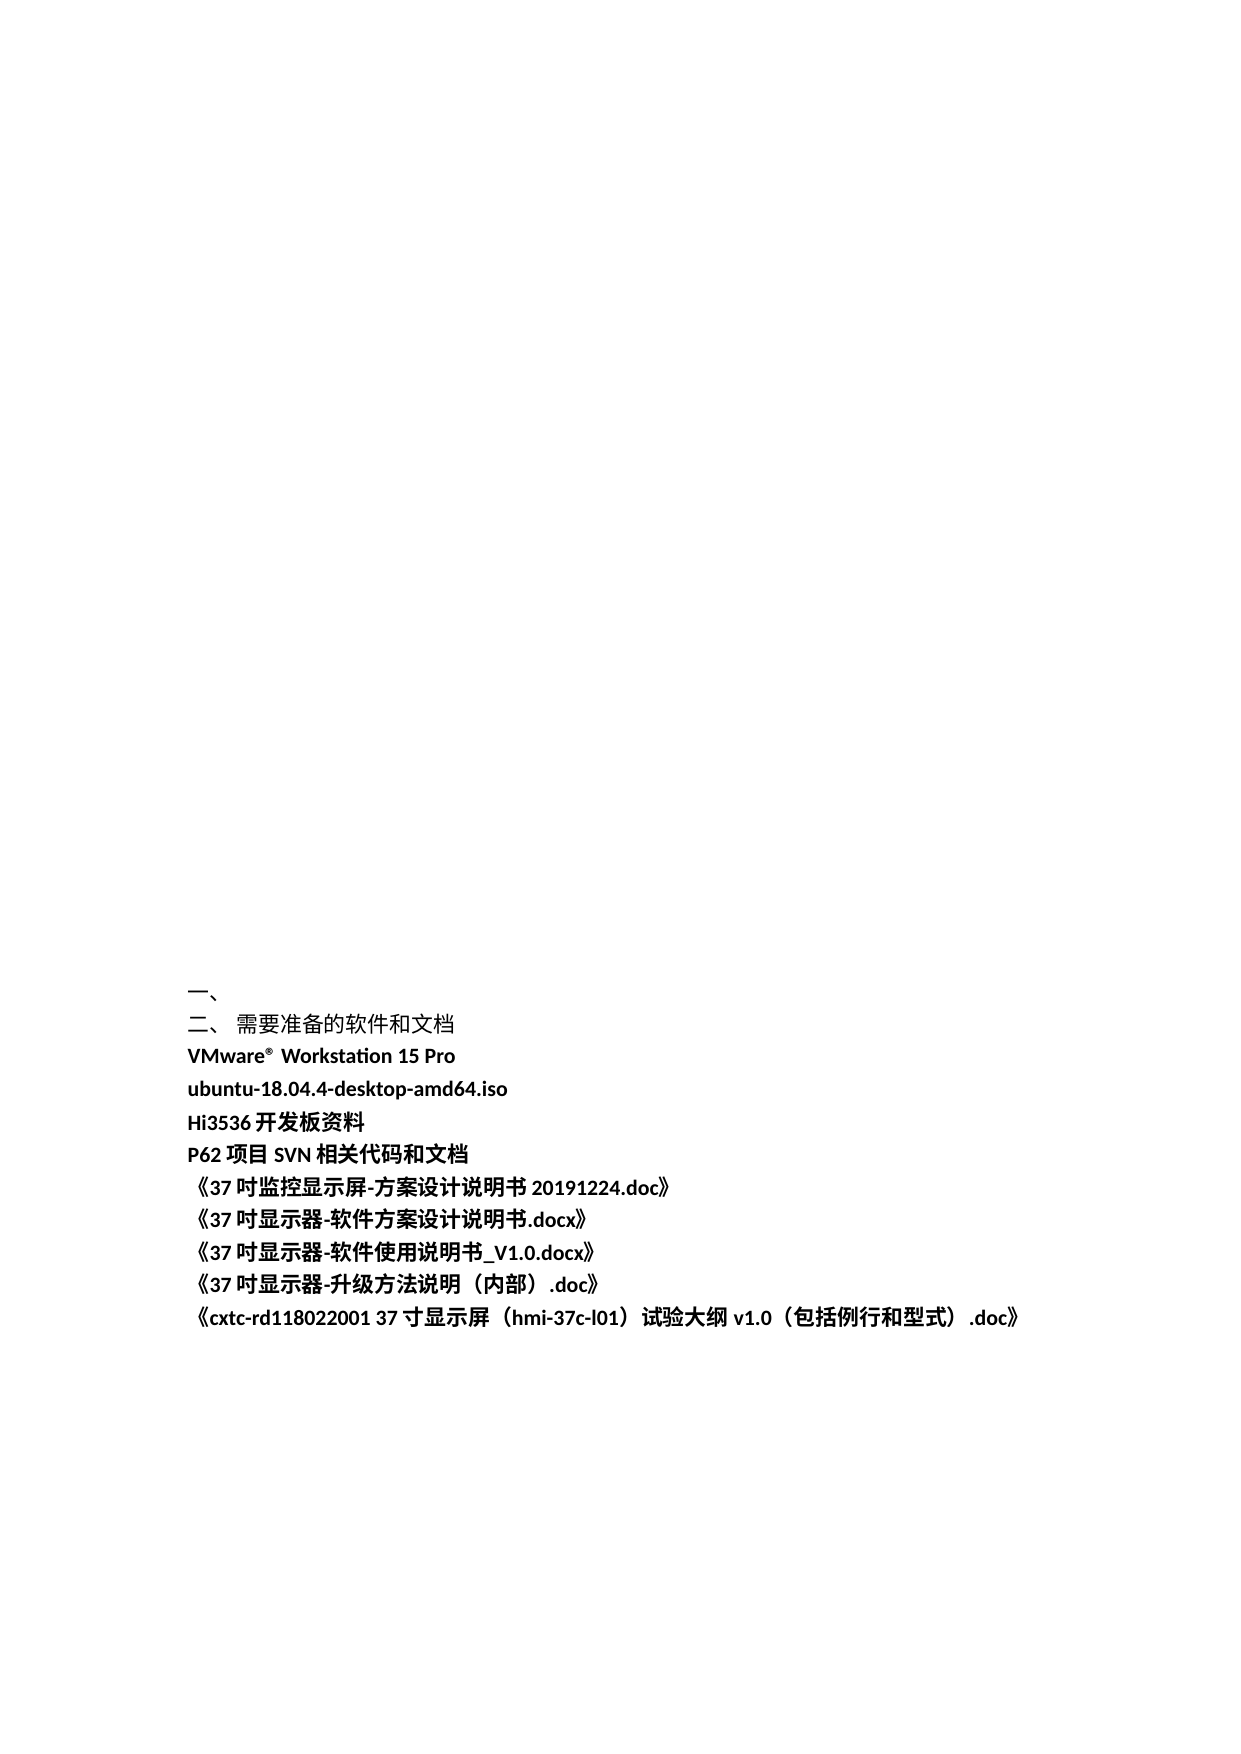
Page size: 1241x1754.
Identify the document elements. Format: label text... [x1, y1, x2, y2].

text 《cxtc-rd118022001 37寸显示屏（hmi-37c-l01）试验大纲 v1.0（包括例行和型式）.doc》 [187, 1299, 1053, 1332]
text 《37吋显示器-升级方法说明（内部）.doc》 [187, 1267, 1053, 1299]
text 《37吋监控显示屏-方案设计说明书20191224.doc》 [187, 1169, 1053, 1202]
text P62项目SVN相关代码和文档 [187, 1137, 1053, 1169]
text ubuntu-18.04.4-desktop-amd64.iso [187, 1072, 1053, 1104]
text 《37吋显示器-软件方案设计说明书.docx》 [187, 1202, 1053, 1234]
text Hi3536开发板资料 [187, 1104, 1053, 1137]
text 《37吋显示器-软件使用说明书_V1.0.docx》 [187, 1234, 1053, 1267]
text VMware® Workstation 15 Pro [187, 1039, 1053, 1072]
subtitle 需要准备的软件和文档 [187, 1007, 1053, 1039]
